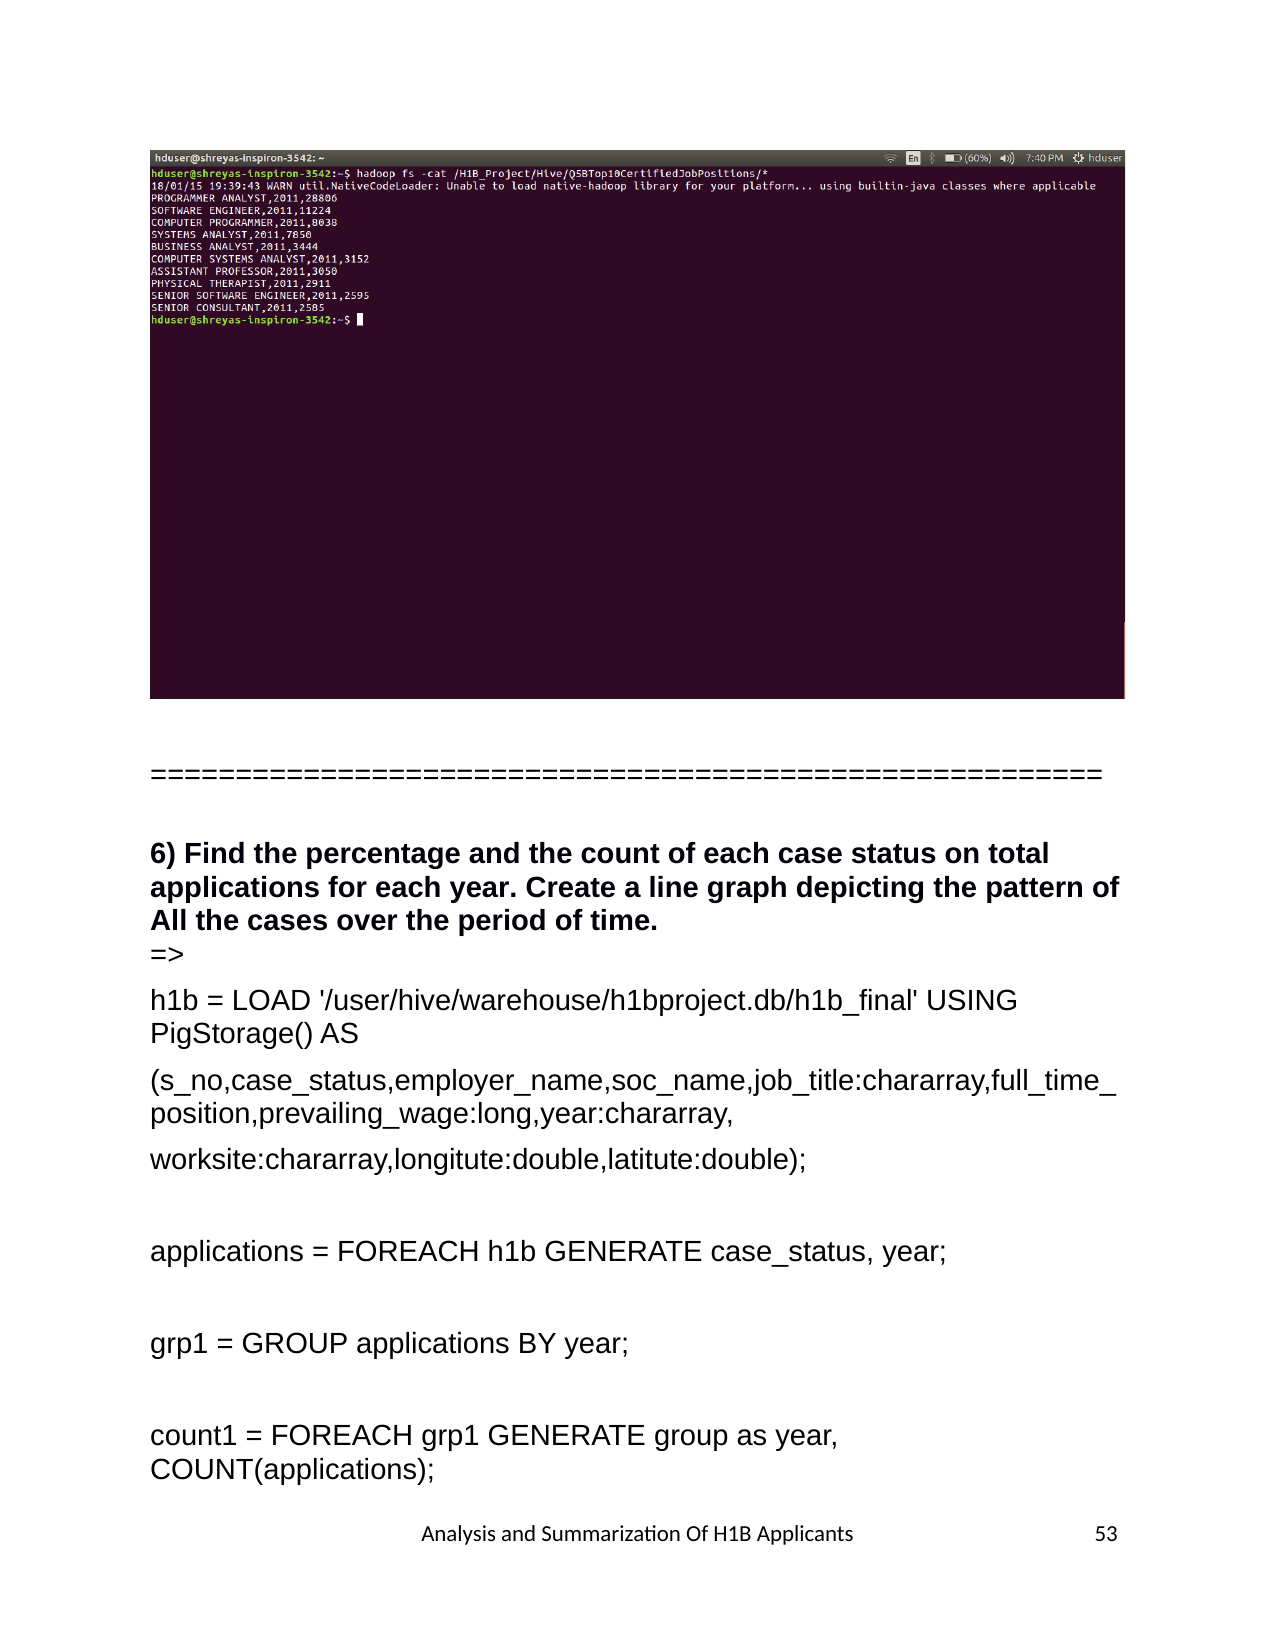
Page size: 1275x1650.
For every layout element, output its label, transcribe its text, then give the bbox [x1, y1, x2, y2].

text h1b = LOAD '/user/hive/warehouse/h1bproject.db/h1b_final' USING PigStorage() AS [150, 983, 1117, 1050]
text (s_no,case_status,employer_name,soc_name,job_title:chararray,full_time_position,prevailing_wage:long,year:chararray, [150, 1062, 1117, 1129]
text 6) Find the percentage and the count of each case status on total applications for each year. Create a line graph depicting the pattern of All the cases over the period of time. [150, 836, 1125, 937]
text applications = FOREACH h1b GENERATE case_status, year; [150, 1234, 1117, 1268]
text count1 = FOREACH grp1 GENERATE group as year, COUNT(applications); [150, 1418, 1117, 1485]
text grp1 = GROUP applications BY year; [150, 1326, 1117, 1360]
text worksite:chararray,longitute:double,latitute:double); [150, 1142, 1117, 1176]
text ======================================================== [150, 757, 1117, 790]
picture [150, 150, 1125, 699]
text => [150, 937, 1117, 970]
